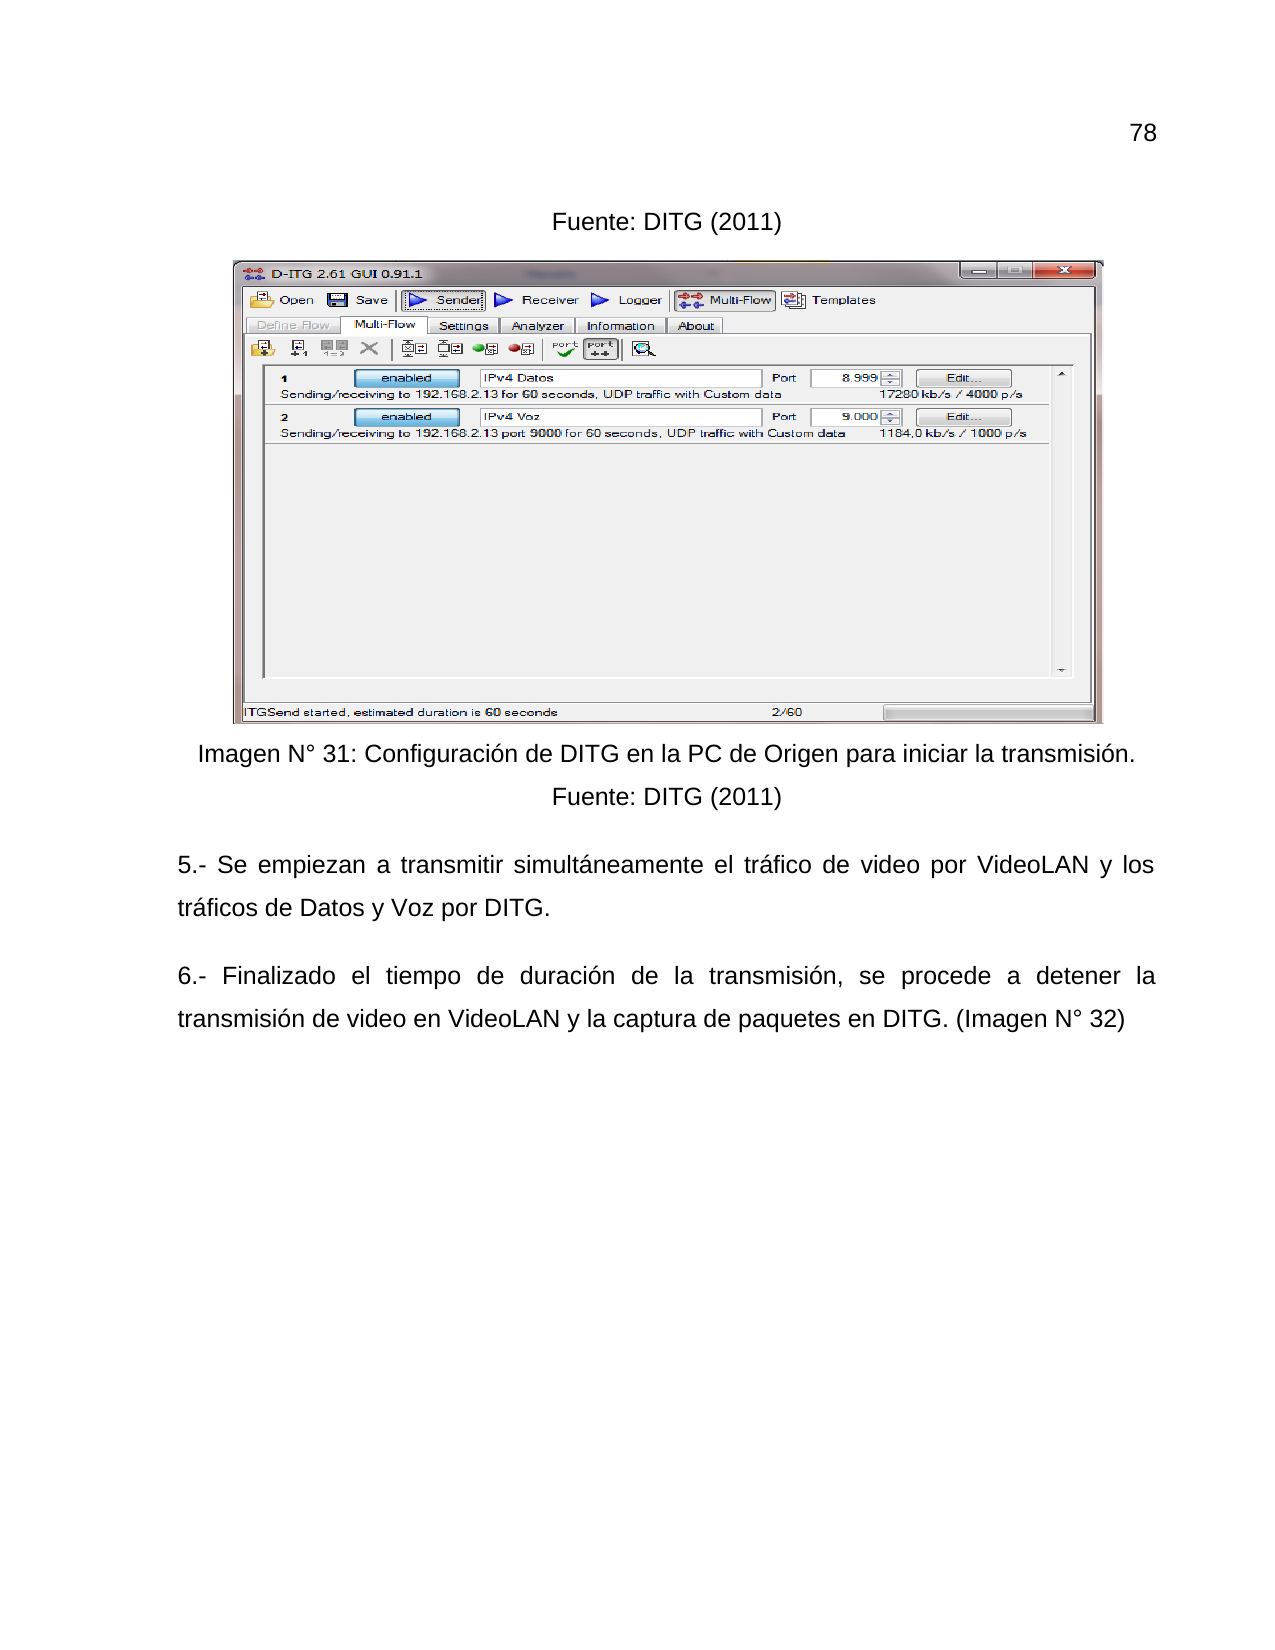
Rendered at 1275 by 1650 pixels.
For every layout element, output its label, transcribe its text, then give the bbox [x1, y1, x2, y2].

text 5.- Se empiezan a transmitir simultáneamente el tráfico de video por VideoLAN y los tráficos de Datos y Voz por DITG. [177, 850, 1157, 922]
text Imagen N° 31: Configuración de DITG en la PC de Origen para iniciar la transmisión. [177, 681, 1157, 767]
picture [232, 260, 1104, 723]
text 6.- Finalizado el tiempo de duración de la transmisión, se procede a detener la transmisión de video en VideoLAN y la captura de paquetes en DITG. (Imagen N° 32) [177, 961, 1157, 1033]
text Fuente: DITG (2011) [177, 207, 1157, 236]
text Fuente: DITG (2011) [177, 782, 1157, 811]
